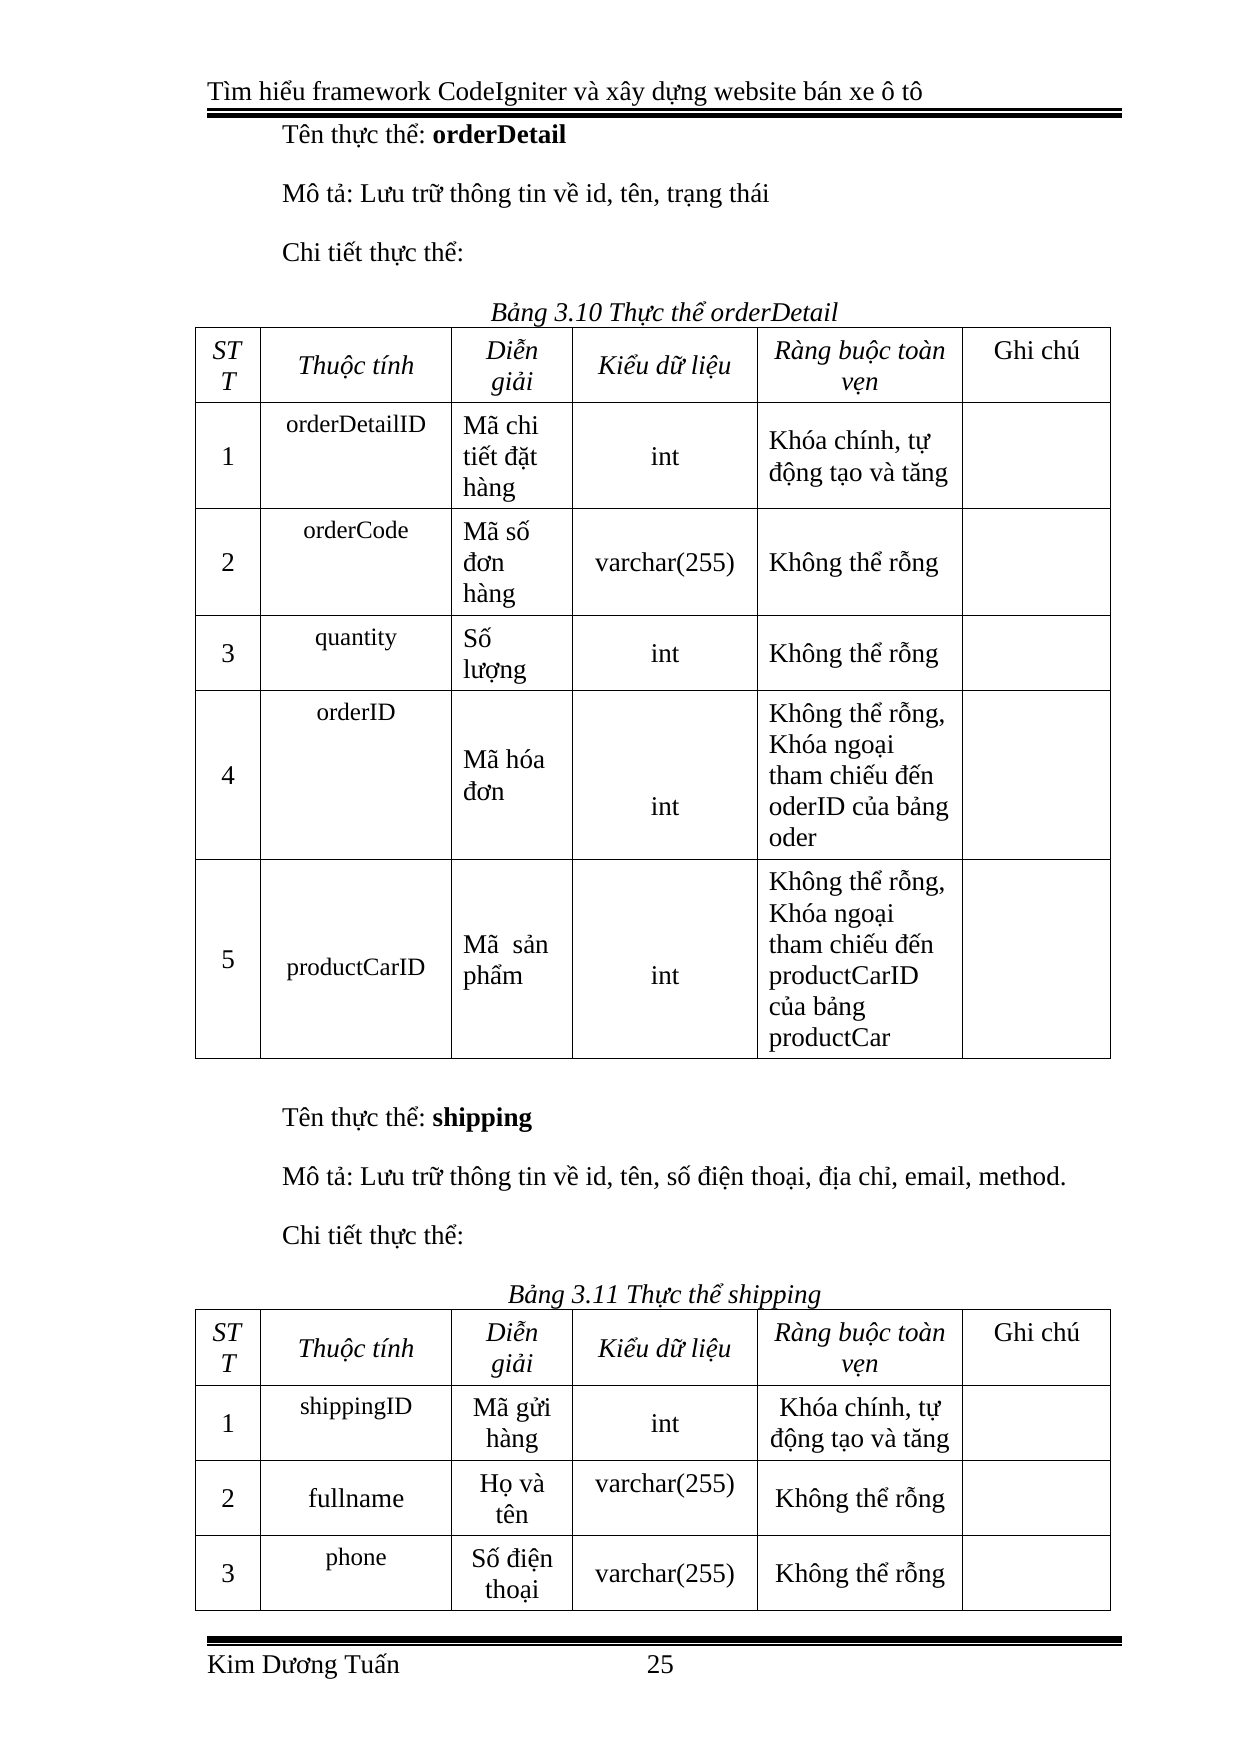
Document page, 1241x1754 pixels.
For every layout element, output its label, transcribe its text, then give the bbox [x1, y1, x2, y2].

table_cell Mã gửi hàng [452, 1386, 572, 1460]
table_cell [963, 1386, 1110, 1460]
table_cell phone [261, 1536, 451, 1610]
table_header STT [196, 1310, 260, 1384]
table_cell 5 [196, 860, 260, 1058]
text Mô tả: Lưu trữ thông tin về id, tên, số điện thoại, địa chỉ, email, method. [207, 1160, 1122, 1191]
table_cell [963, 403, 1110, 508]
table_cell Mã số đơn hàng [452, 509, 572, 615]
table_cell int [573, 691, 757, 858]
table_cell Mã hóa đơn [452, 691, 572, 858]
text Chi tiết thực thể: [207, 236, 1122, 268]
table_cell [963, 860, 1110, 1058]
table_cell Khóa chính, tự động tạo và tăng [758, 403, 962, 508]
table_cell orderCode [261, 509, 451, 615]
table_cell Mã sản phẩm [452, 860, 572, 1058]
table_cell Không thể rỗng [758, 616, 962, 690]
table_cell fullname [261, 1461, 451, 1535]
table_header Thuộc tính [261, 328, 451, 402]
table_cell shippingID [261, 1386, 451, 1460]
table_cell orderDetailID [261, 403, 451, 508]
table_cell int [573, 860, 757, 1058]
table_cell varchar(255) [573, 1536, 757, 1610]
table_cell Không thể rỗng, Khóa ngoại tham chiếu đến oderID của bảng oder [758, 691, 962, 858]
table_cell orderID [261, 691, 451, 858]
text Tên thực thể: orderDetail [207, 118, 1122, 149]
table_cell 3 [196, 616, 260, 690]
table_header Ghi chú [963, 1310, 1110, 1384]
table_header Diễn giải [452, 328, 572, 402]
table_cell int [573, 1386, 757, 1460]
table_cell Không thể rỗng [758, 1536, 962, 1610]
table_cell varchar(255) [573, 509, 757, 615]
table_cell Không thể rỗng, Khóa ngoại tham chiếu đến productCarID của bảng productCar [758, 860, 962, 1058]
table_cell 2 [196, 509, 260, 615]
text Mô tả: Lưu trữ thông tin về id, tên, trạng thái [207, 177, 1122, 208]
table_cell [963, 1461, 1110, 1535]
table_header Ràng buộc toàn vẹn [758, 1310, 962, 1384]
table_cell 1 [196, 1386, 260, 1460]
table_cell int [573, 616, 757, 690]
table_cell 1 [196, 403, 260, 508]
table_cell quantity [261, 616, 451, 690]
table_cell varchar(255) [573, 1461, 757, 1535]
table_cell productCarID [261, 860, 451, 1058]
table_cell 3 [196, 1536, 260, 1610]
table_cell Khóa chính, tự động tạo và tăng [758, 1386, 962, 1460]
table_cell Không thể rỗng [758, 509, 962, 615]
table_cell Không thể rỗng [758, 1461, 962, 1535]
text Chi tiết thực thể: [207, 1219, 1122, 1250]
table_cell 2 [196, 1461, 260, 1535]
text Tên thực thể: shipping [207, 1101, 1122, 1132]
table_cell Mã chi tiết đặt hàng [452, 403, 572, 508]
table_header Kiểu dữ liệu [573, 328, 757, 402]
table_cell [963, 509, 1110, 615]
table_cell int [573, 403, 757, 508]
table_cell [963, 1536, 1110, 1610]
table_header Ghi chú [963, 328, 1110, 402]
table_header Ràng buộc toàn vẹn [758, 328, 962, 402]
table_header Thuộc tính [261, 1310, 451, 1384]
table_cell 4 [196, 691, 260, 858]
table_cell [963, 616, 1110, 690]
table_header Kiểu dữ liệu [573, 1310, 757, 1384]
table_cell Họ và tên [452, 1461, 572, 1535]
table_header STT [196, 328, 260, 402]
table_header Diễn giải [452, 1310, 572, 1384]
table_cell [963, 691, 1110, 858]
table_cell Số lượng [452, 616, 572, 690]
table_cell Số điện thoại [452, 1536, 572, 1610]
